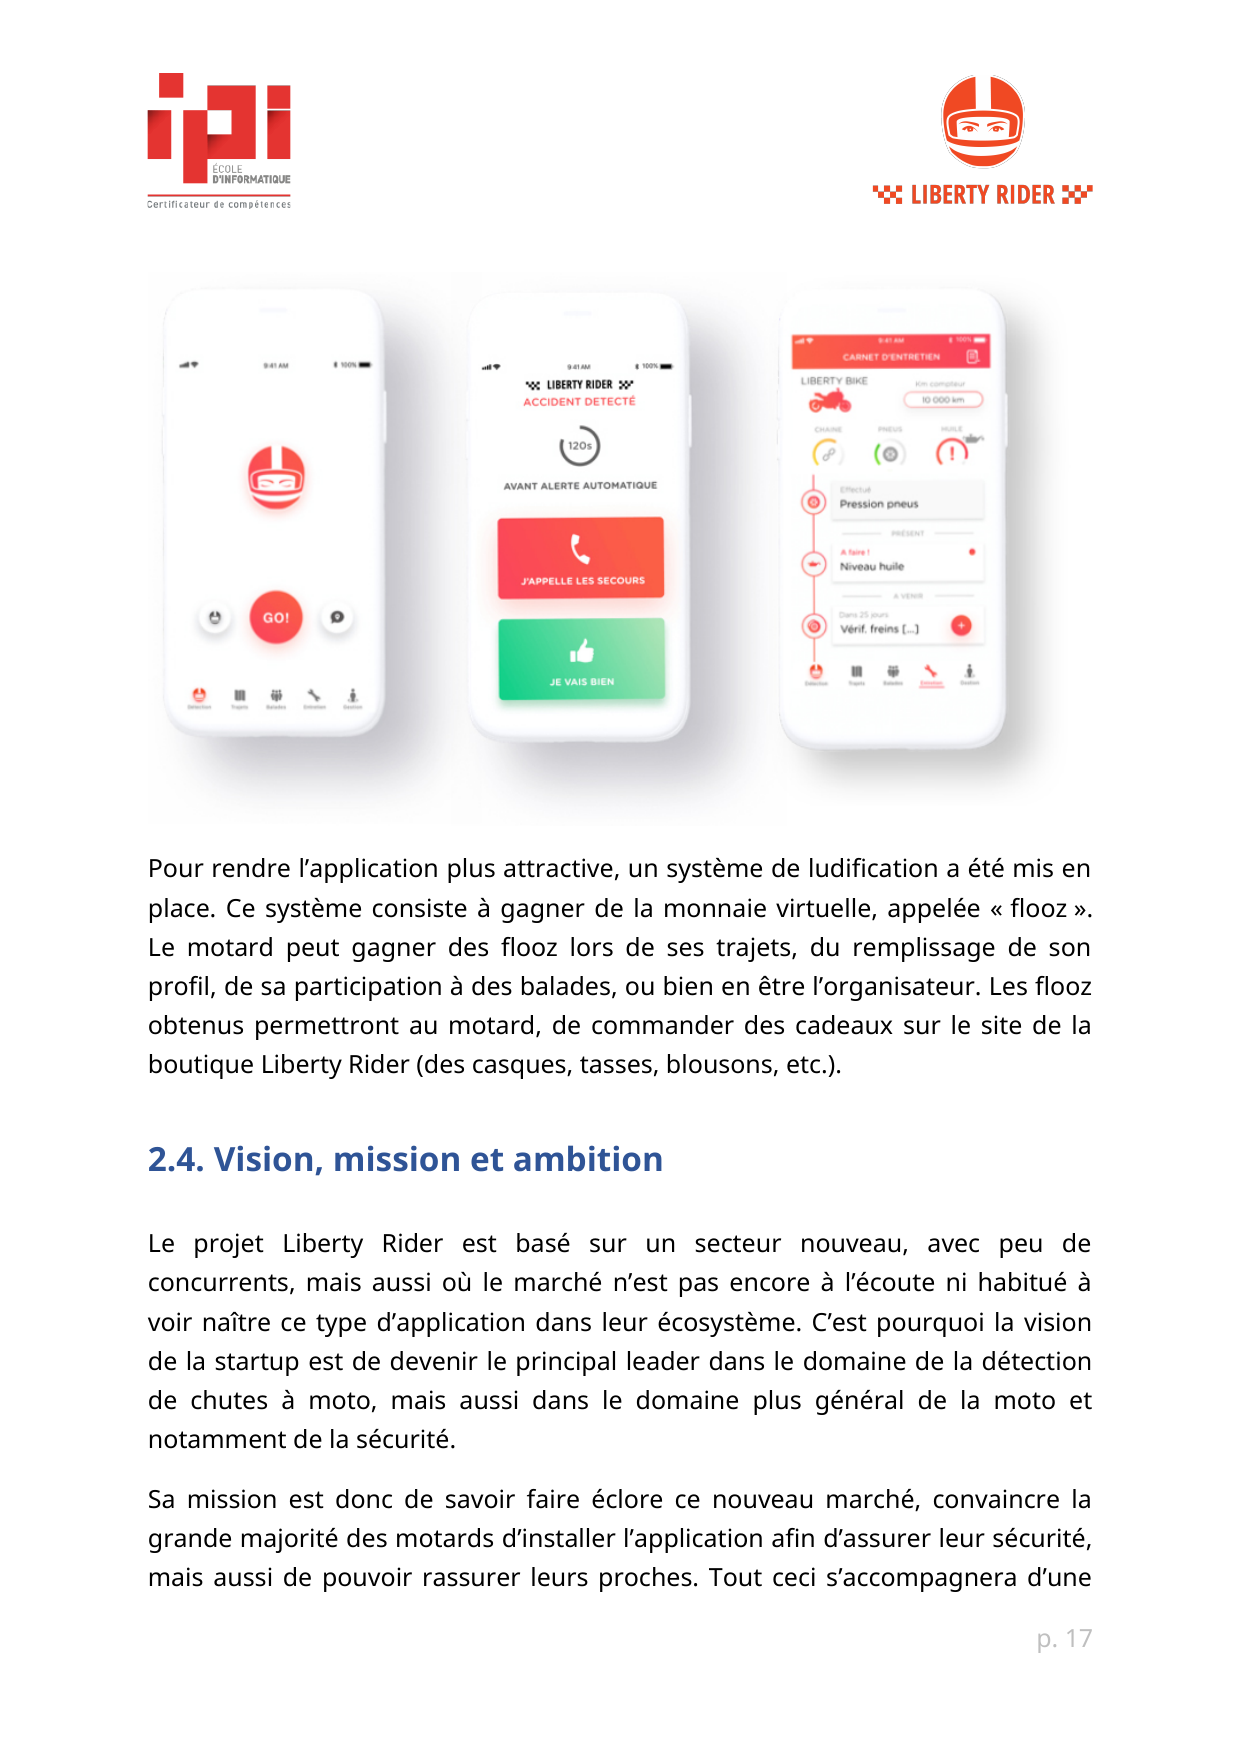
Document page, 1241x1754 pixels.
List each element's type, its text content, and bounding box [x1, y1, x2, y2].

picture [147, 73, 291, 209]
picture [872, 75, 1093, 209]
text Pour rendre l’application plus attractive, un système de ludification a été mis en place. Ce système consiste à gagner de la monnaie virtuelle, appelée « flooz ». Le motard peut gagner des flooz lors de ses trajets, du remplissage de son profil, de sa participation à des balades, ou bien en être l’organisateur. Les flooz obtenus permettront au motard, de commander des cadeaux sur le site de la boutique Liberty Rider (des casques, tasses, blousons, etc.). [148, 851, 1093, 1081]
picture [148, 272, 1093, 826]
subtitle Vision, mission et ambition [148, 1136, 1093, 1182]
text Le projet Liberty Rider est basé sur un secteur nouveau, avec peu de concurrents, mais aussi où le marché n’est pas encore à l’écoute ni habitué à voir naître ce type d’application dans leur écosystème. C’est pourquoi la vision de la startup est de devenir le principal leader dans le domaine de la détection de chutes à moto, mais aussi dans le domaine plus général de la moto et notamment de la sécurité. [148, 1226, 1093, 1456]
